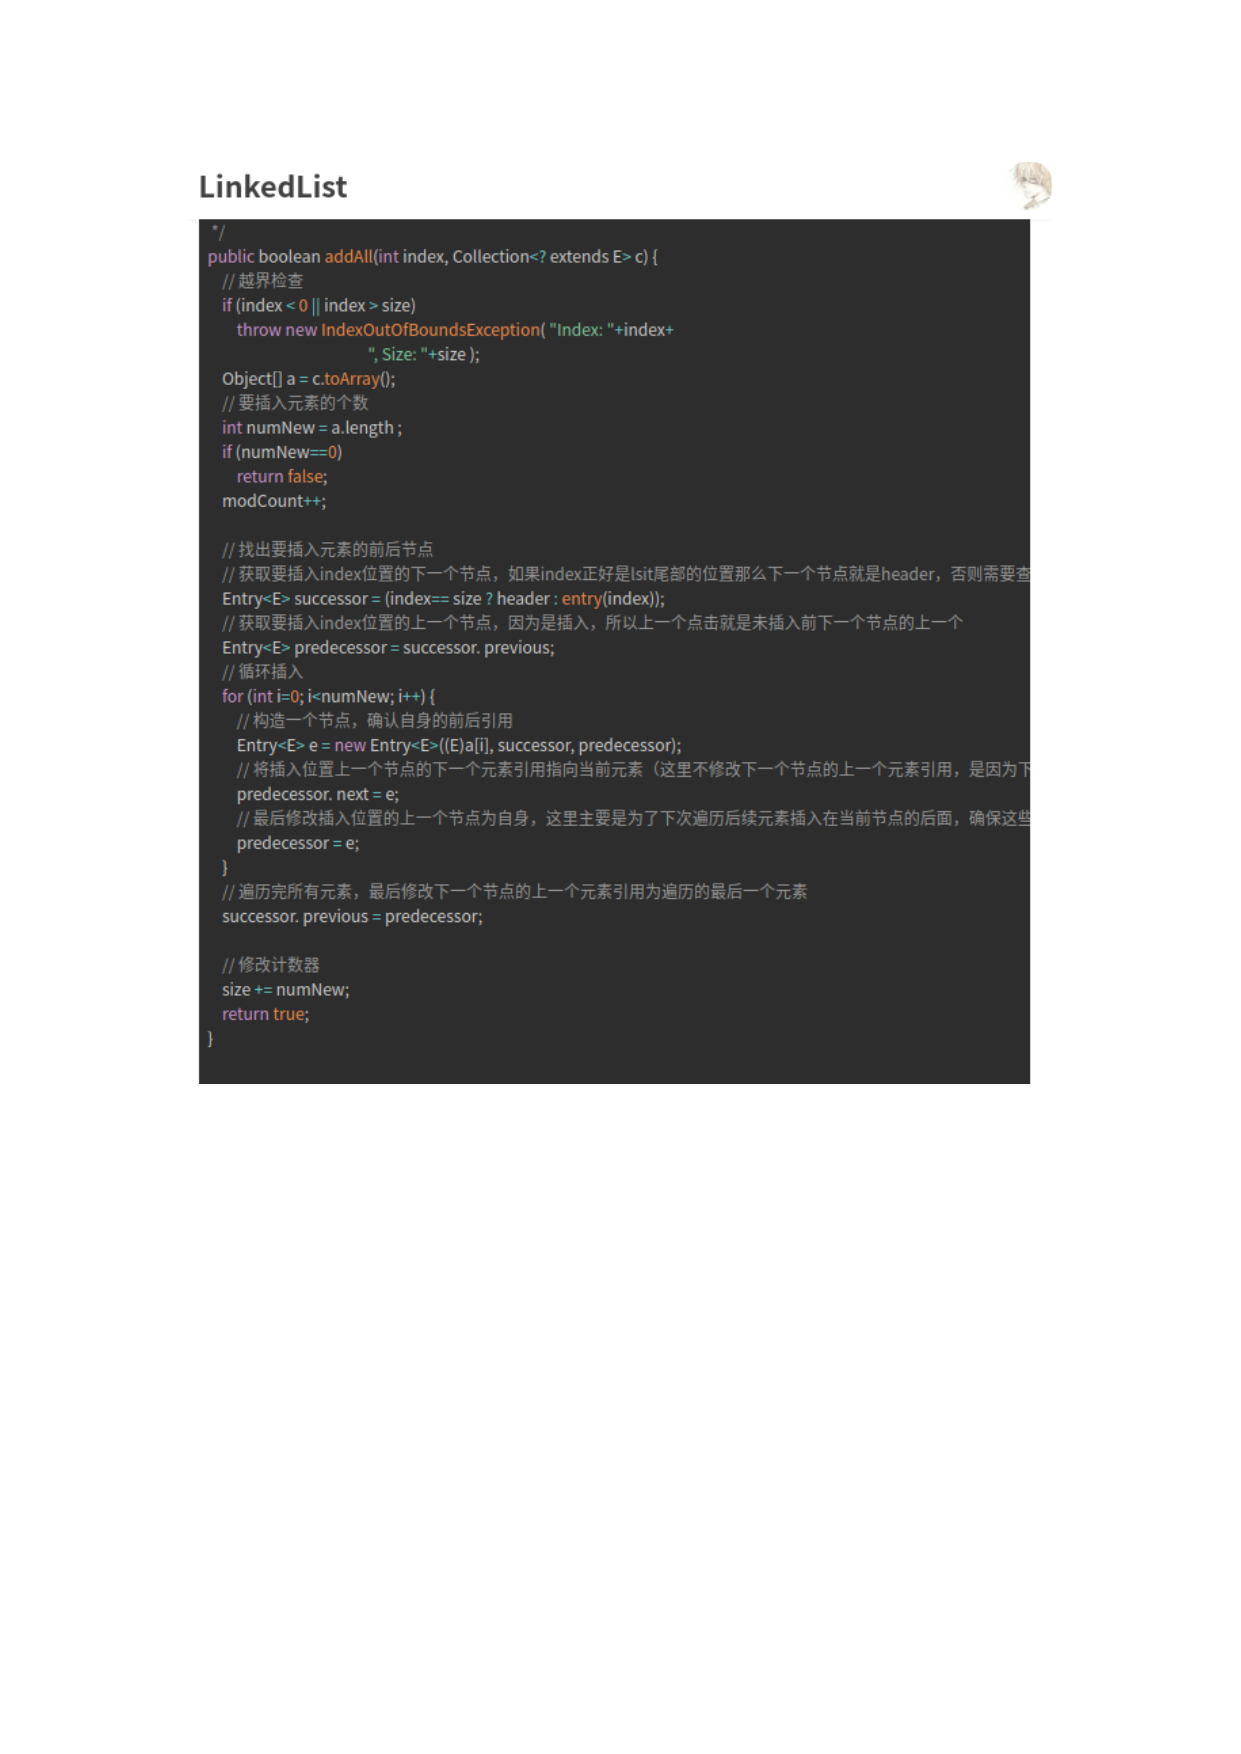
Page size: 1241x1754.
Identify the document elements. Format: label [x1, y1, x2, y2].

picture [187, 162, 1052, 1084]
